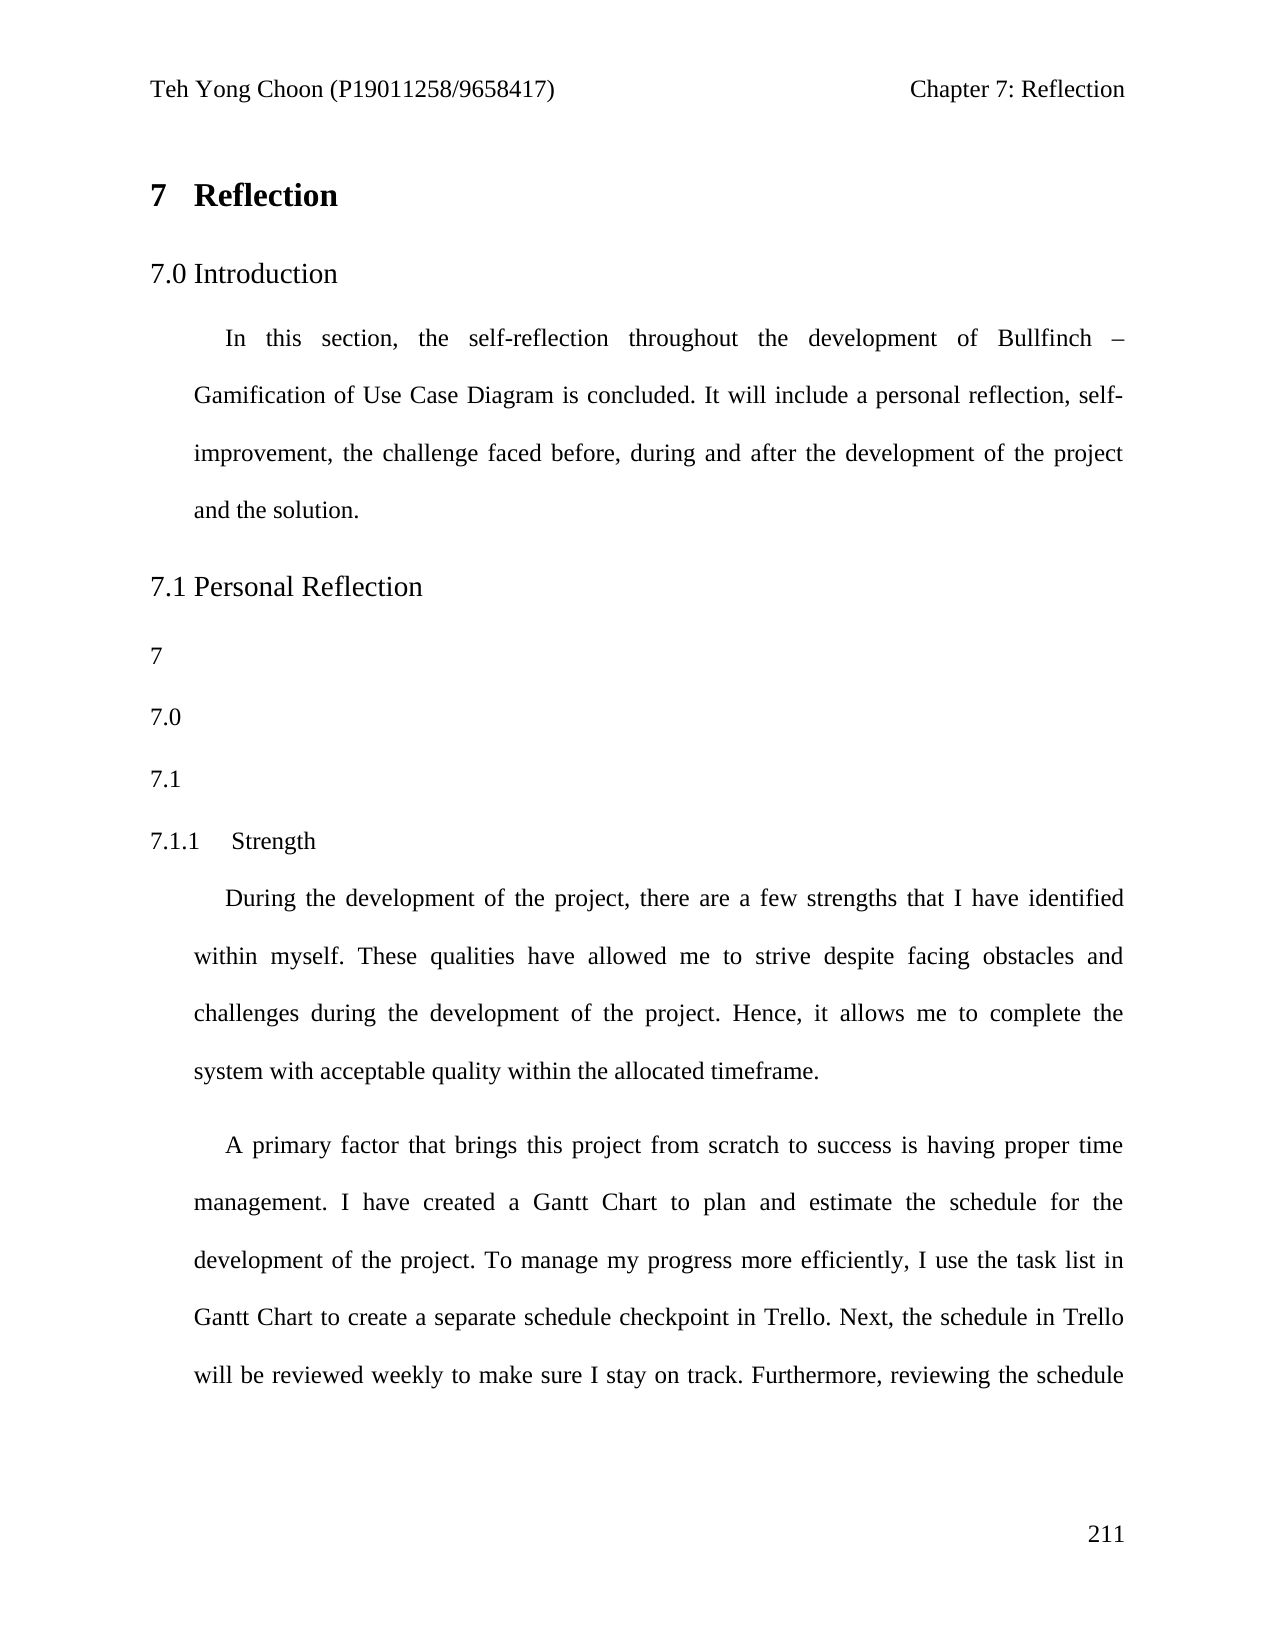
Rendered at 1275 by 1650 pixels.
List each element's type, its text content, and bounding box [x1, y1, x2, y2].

text During the development of the project, there are a few strengths that I have identified within myself. These qualities have allowed me to strive despite facing obstacles and challenges during the development of the project. Hence, it allows me to complete the system with acceptable quality within the allocated timeframe. [194, 883, 1125, 1084]
text In this section, the self-reflection throughout the development of Bullfinch – Gamification of Use Case Diagram is concluded. It will include a personal reflection, self-improvement, the challenge faced before, during and after the development of the project and the solution. [194, 323, 1125, 524]
subtitle Reflection [150, 175, 1125, 213]
subtitle Introduction [150, 256, 1125, 289]
subtitle Strength [150, 826, 1125, 854]
subtitle Personal Reflection [150, 569, 1125, 603]
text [194, 1130, 1125, 1389]
